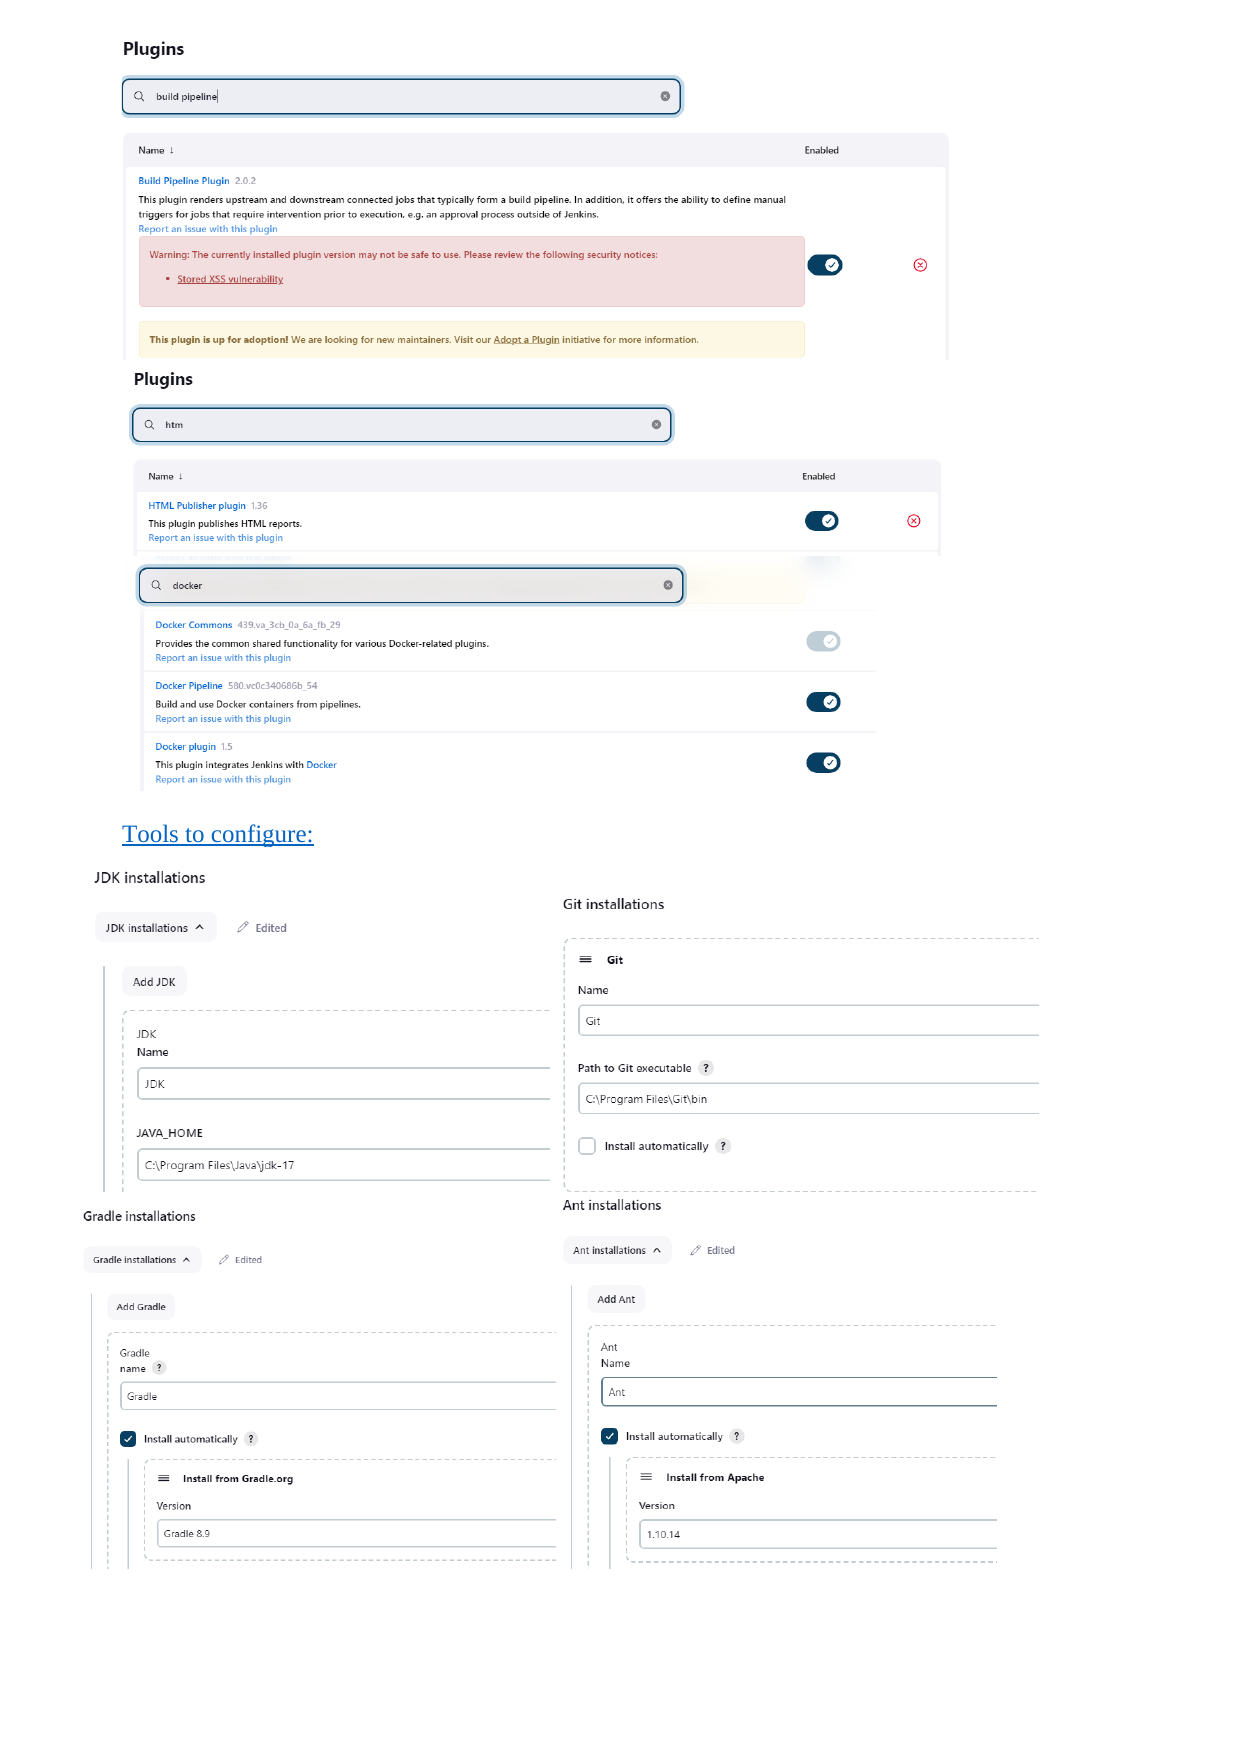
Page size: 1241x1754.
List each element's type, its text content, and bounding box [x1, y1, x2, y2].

text Tools to configure: [122, 819, 1190, 848]
picture [121, 37, 959, 791]
picture [75, 847, 1039, 1569]
